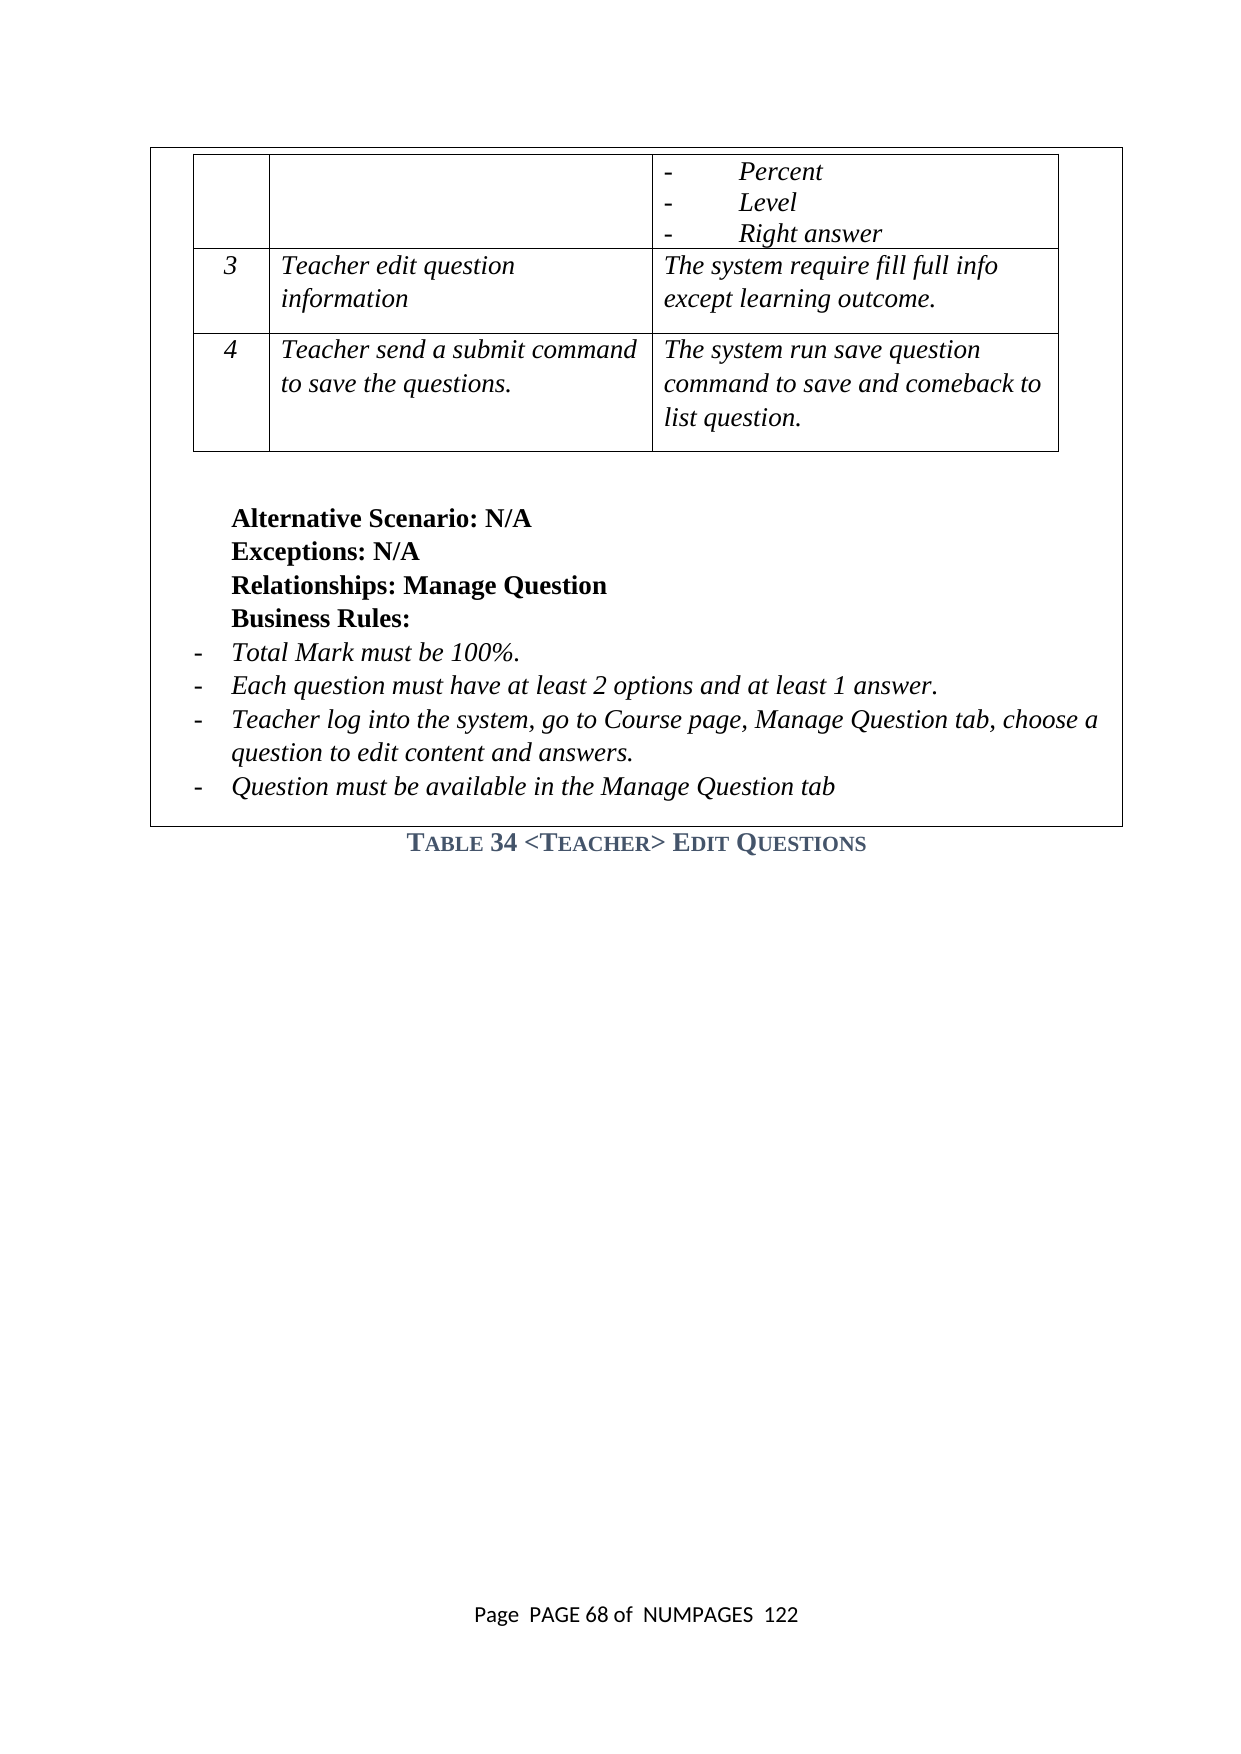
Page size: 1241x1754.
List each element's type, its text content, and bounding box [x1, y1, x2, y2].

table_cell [151, 148, 1122, 826]
